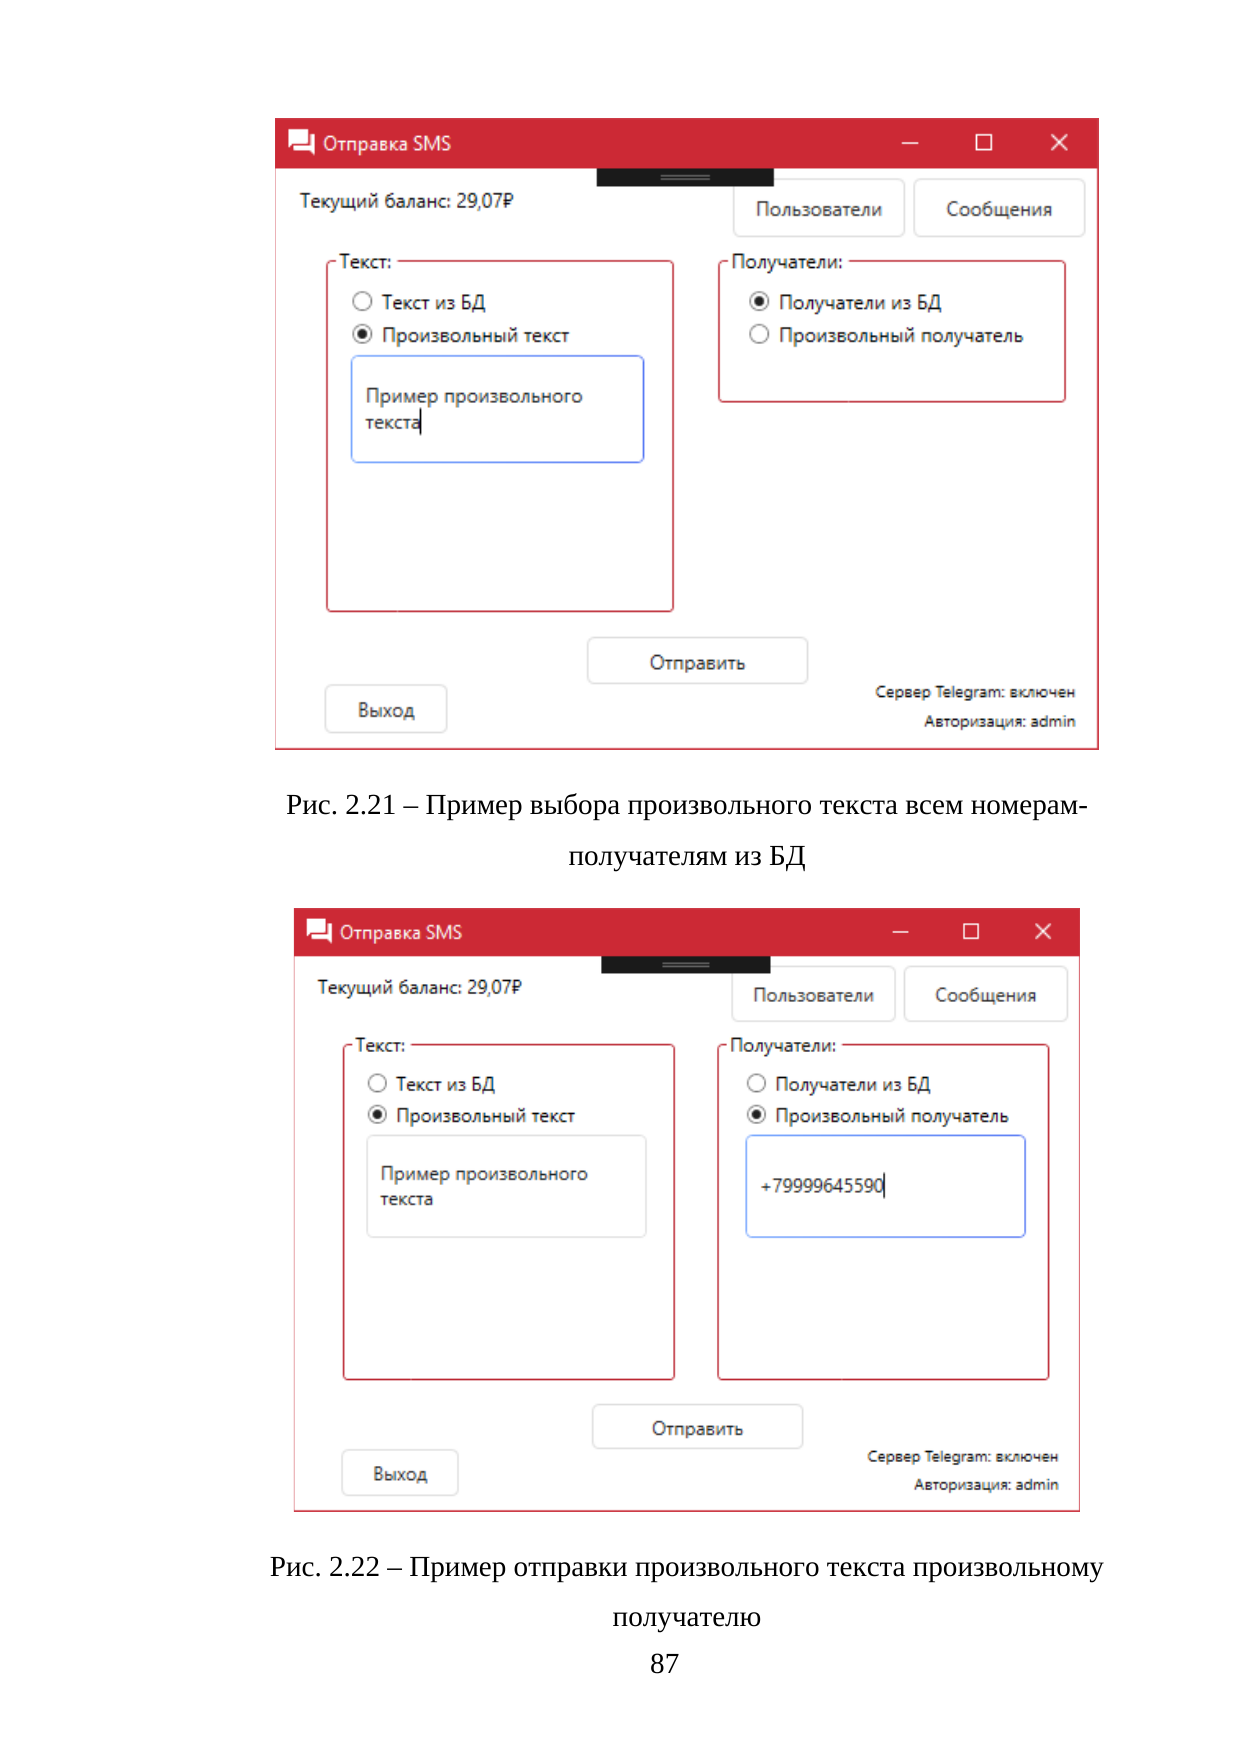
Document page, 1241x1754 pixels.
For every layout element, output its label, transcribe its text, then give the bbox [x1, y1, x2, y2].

text Рис. 2.21 – Пример выбора произвольного текста всем номерам-получателям из БД [222, 787, 1152, 871]
picture [275, 118, 1099, 750]
text Рис. 2.22 – Пример отправки произвольного текста произвольному получателю [222, 1549, 1152, 1633]
picture [293, 908, 1080, 1512]
